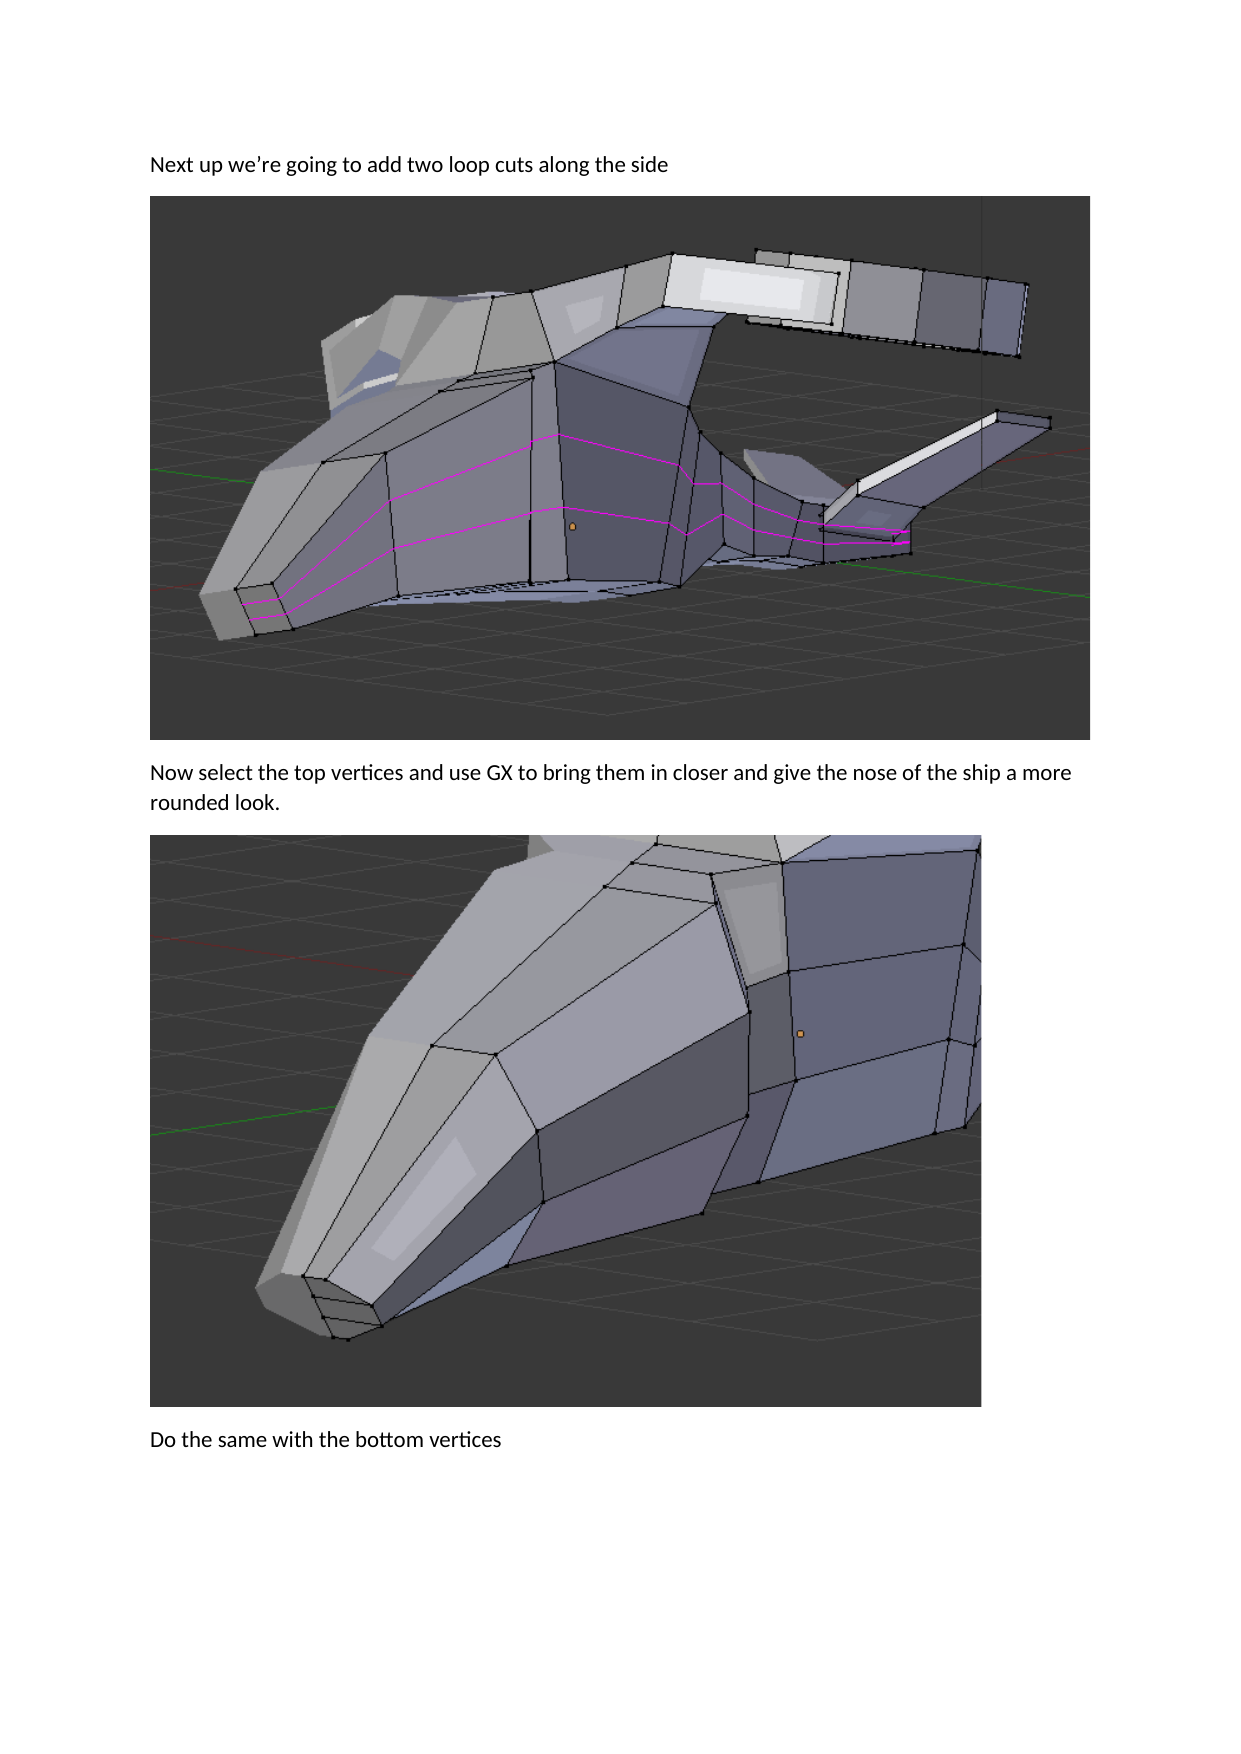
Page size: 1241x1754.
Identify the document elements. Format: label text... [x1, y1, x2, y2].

text Next up we’re going to add two loop cuts along the side [150, 150, 1090, 178]
text Now select the top vertices and use GX to bring them in closer and give the nose of the ship a more rounded look. [150, 758, 1090, 817]
text Do the same with the bottom vertices [150, 1426, 1090, 1453]
picture [150, 196, 1091, 740]
picture [150, 835, 982, 1407]
